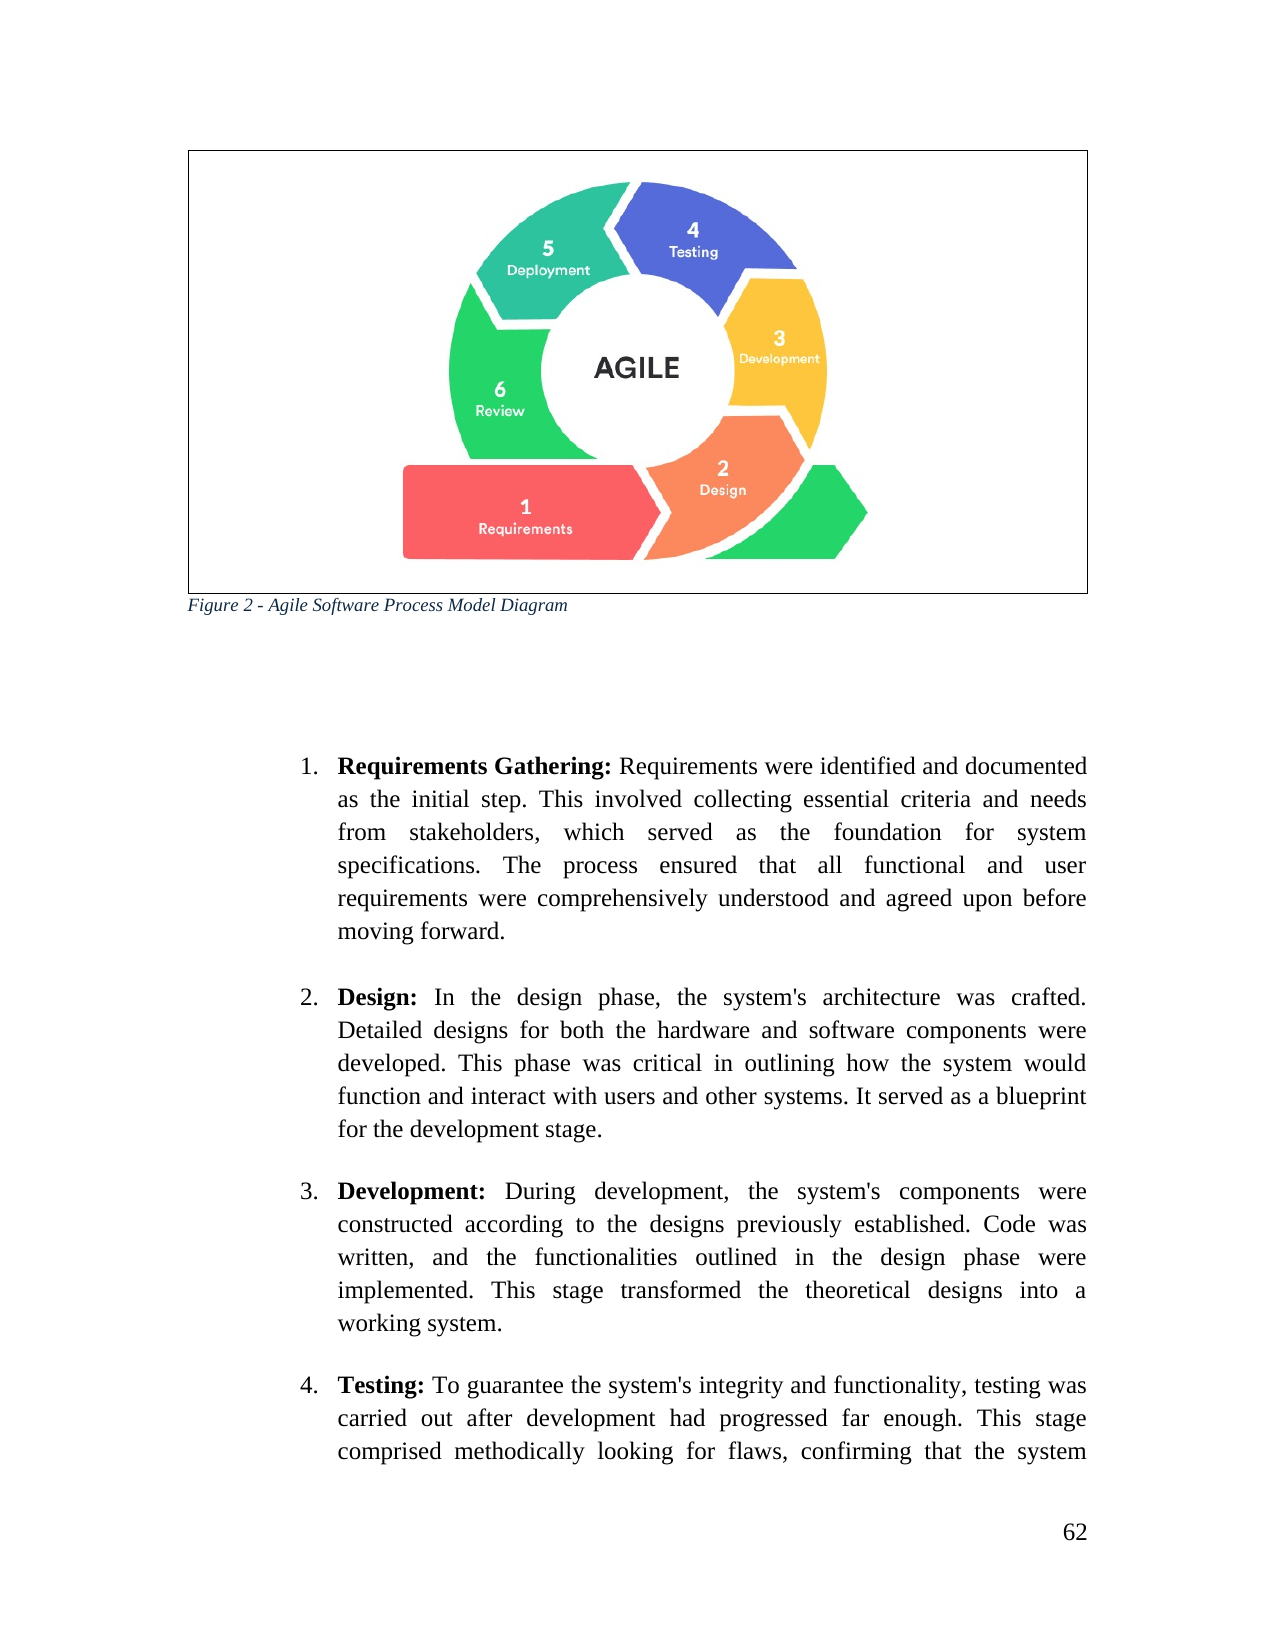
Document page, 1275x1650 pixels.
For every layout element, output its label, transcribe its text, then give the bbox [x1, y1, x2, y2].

list Development: During development, the system's components were constructed according to the designs previously established. Code was written, and the functionalities outlined in the design phase were implemented. This stage transformed the theoretical designs into a working system. [300, 1176, 1087, 1337]
text Figure 2 - Agile Software Process Model Diagram [187, 594, 1087, 615]
picture [189, 151, 1087, 593]
list Requirements Gathering: Requirements were identified and documented as the initial step. This involved collecting essential criteria and needs from stakeholders, which served as the foundation for system specifications. The process ensured that all functional and user requirements were comprehensively understood and agreed upon before moving forward. [300, 751, 1087, 945]
list Design: In the design phase, the system's architecture was crafted. Detailed designs for both the hardware and software components were developed. This phase was critical in outlining how the system would function and interact with users and other systems. It served as a blueprint for the development stage. [300, 982, 1087, 1143]
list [300, 1370, 1087, 1465]
